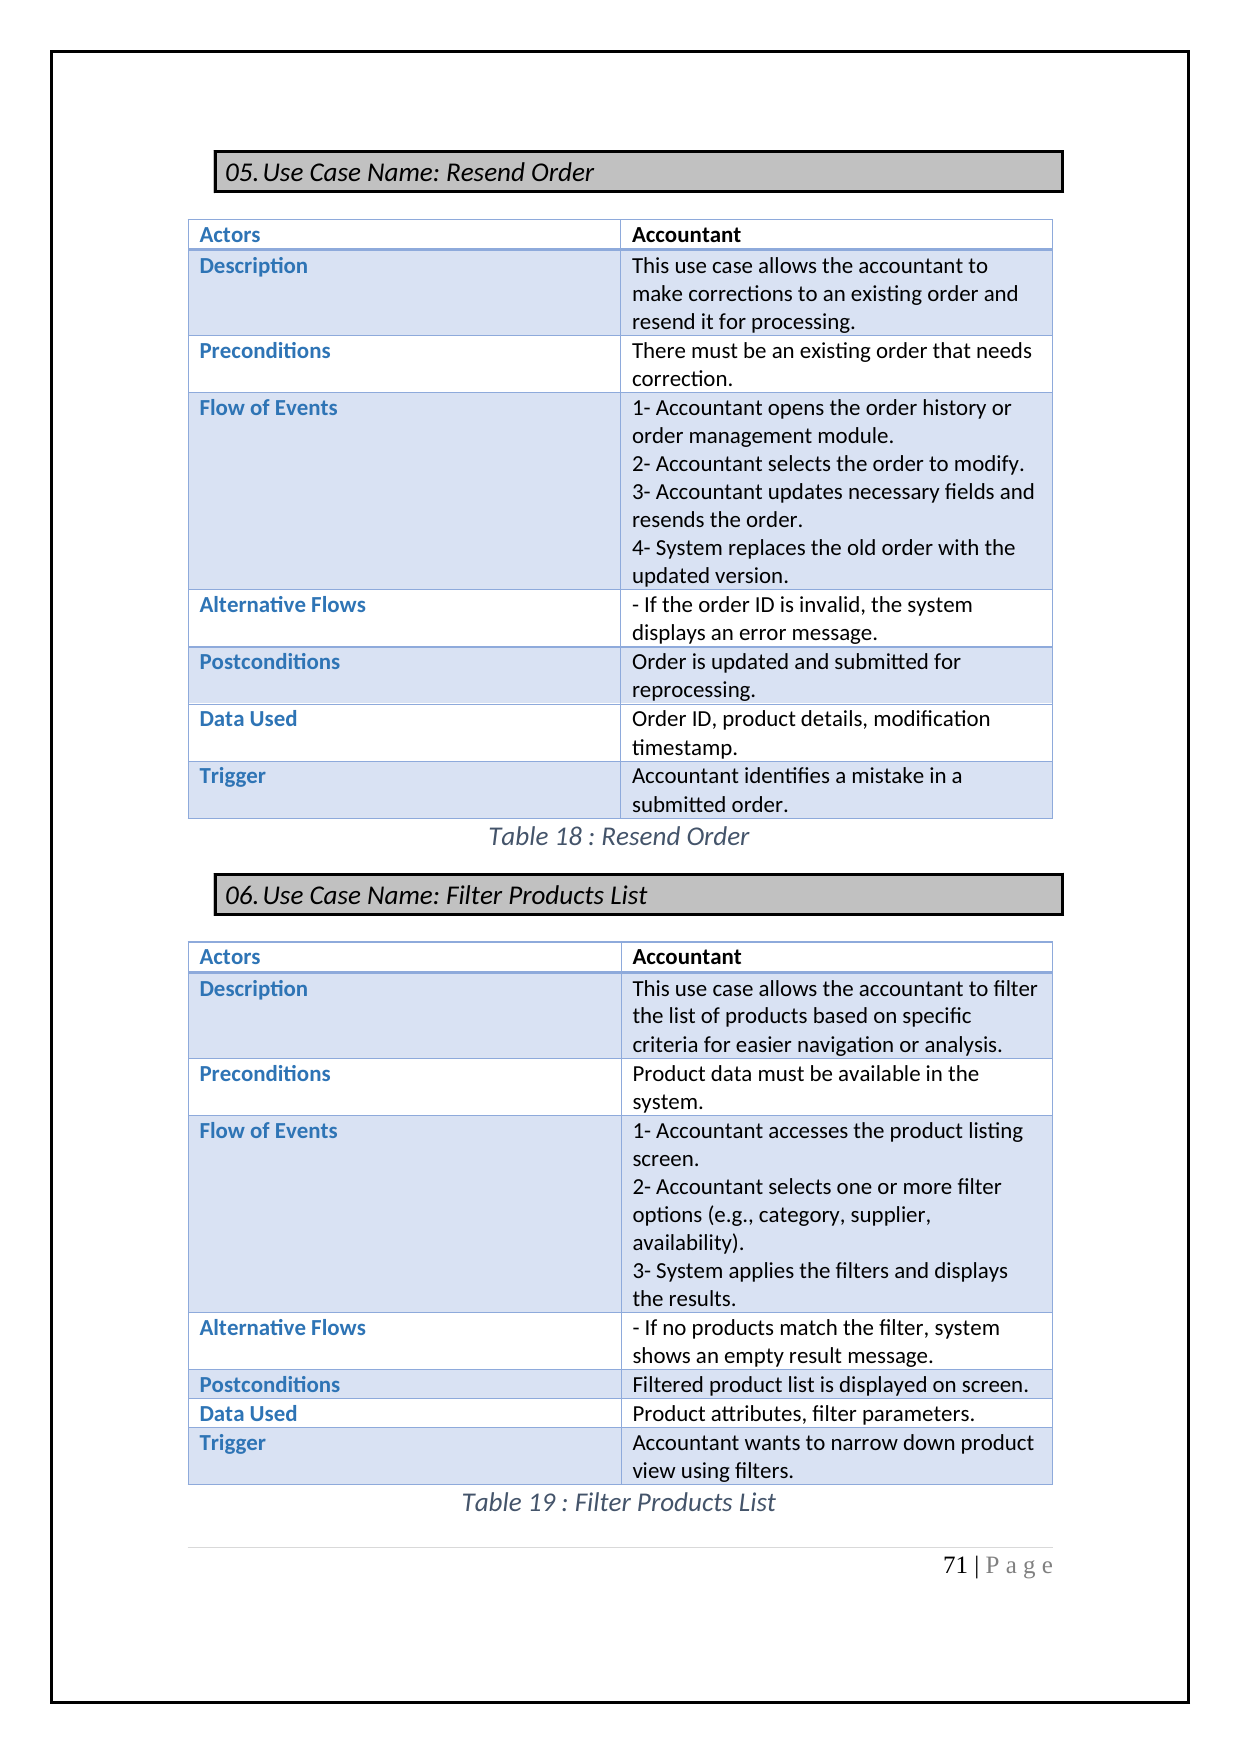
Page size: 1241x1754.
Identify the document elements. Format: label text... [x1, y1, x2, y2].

table_cell Data Used [189, 705, 620, 761]
table_cell Flow of Events [189, 1116, 621, 1312]
table_cell Order ID, product details, modification timestamp. [621, 705, 1052, 761]
table_cell Description [189, 251, 620, 335]
table_cell Data Used [189, 1399, 621, 1427]
list Use Case Name: Resend Order [217, 153, 1061, 190]
table_header Actors [189, 220, 620, 248]
table_cell Flow of Events [189, 393, 620, 589]
list Use Case Name: Filter Products List [217, 876, 1061, 913]
table_header Accountant [621, 220, 1052, 248]
table_cell This use case allows the accountant to make corrections to an existing order and resend it for processing. [621, 251, 1052, 335]
table_cell This use case allows the accountant to filter the list of products based on specific criteria for easier navigation or analysis. [622, 974, 1052, 1058]
table_cell Postconditions [189, 1370, 621, 1398]
table_cell Order is updated and submitted for reprocessing. [621, 648, 1052, 703]
table_cell 1- Accountant opens the order history or order management module. 2- Accountant selects the order to modify. 3- Accountant updates necessary fields and resends the order. 4- System replaces the old order with the updated version. [621, 393, 1052, 589]
table_cell Postconditions [189, 648, 620, 703]
table_cell Filtered product list is displayed on screen. [622, 1370, 1052, 1398]
table_cell Preconditions [189, 336, 620, 392]
table_cell Trigger [189, 762, 620, 818]
text Table 18 : Resend Order [187, 819, 1053, 852]
table_header Actors [189, 943, 621, 971]
table_cell - If the order ID is invalid, the system displays an error message. [621, 590, 1052, 646]
text Table 19 : Filter Products List [187, 1485, 1053, 1518]
table_cell There must be an existing order that needs correction. [621, 336, 1052, 392]
table_cell Alternative Flows [189, 1313, 621, 1369]
table_cell Product attributes, filter parameters. [622, 1399, 1052, 1427]
table_cell Description [189, 974, 621, 1058]
table_cell Accountant wants to narrow down product view using filters. [622, 1428, 1052, 1484]
table_cell - If no products match the filter, system shows an empty result message. [622, 1313, 1052, 1369]
table_cell Trigger [189, 1428, 621, 1484]
table_cell Preconditions [189, 1059, 621, 1115]
table_cell Product data must be available in the system. [622, 1059, 1052, 1115]
table_cell Accountant identifies a mistake in a submitted order. [621, 762, 1052, 818]
table_cell Alternative Flows [189, 590, 620, 646]
table_header Accountant [622, 943, 1052, 971]
table_cell 1- Accountant accesses the product listing screen. 2- Accountant selects one or more filter options (e.g., category, supplier, availability). 3- System applies the filters and displays the results. [622, 1116, 1052, 1312]
